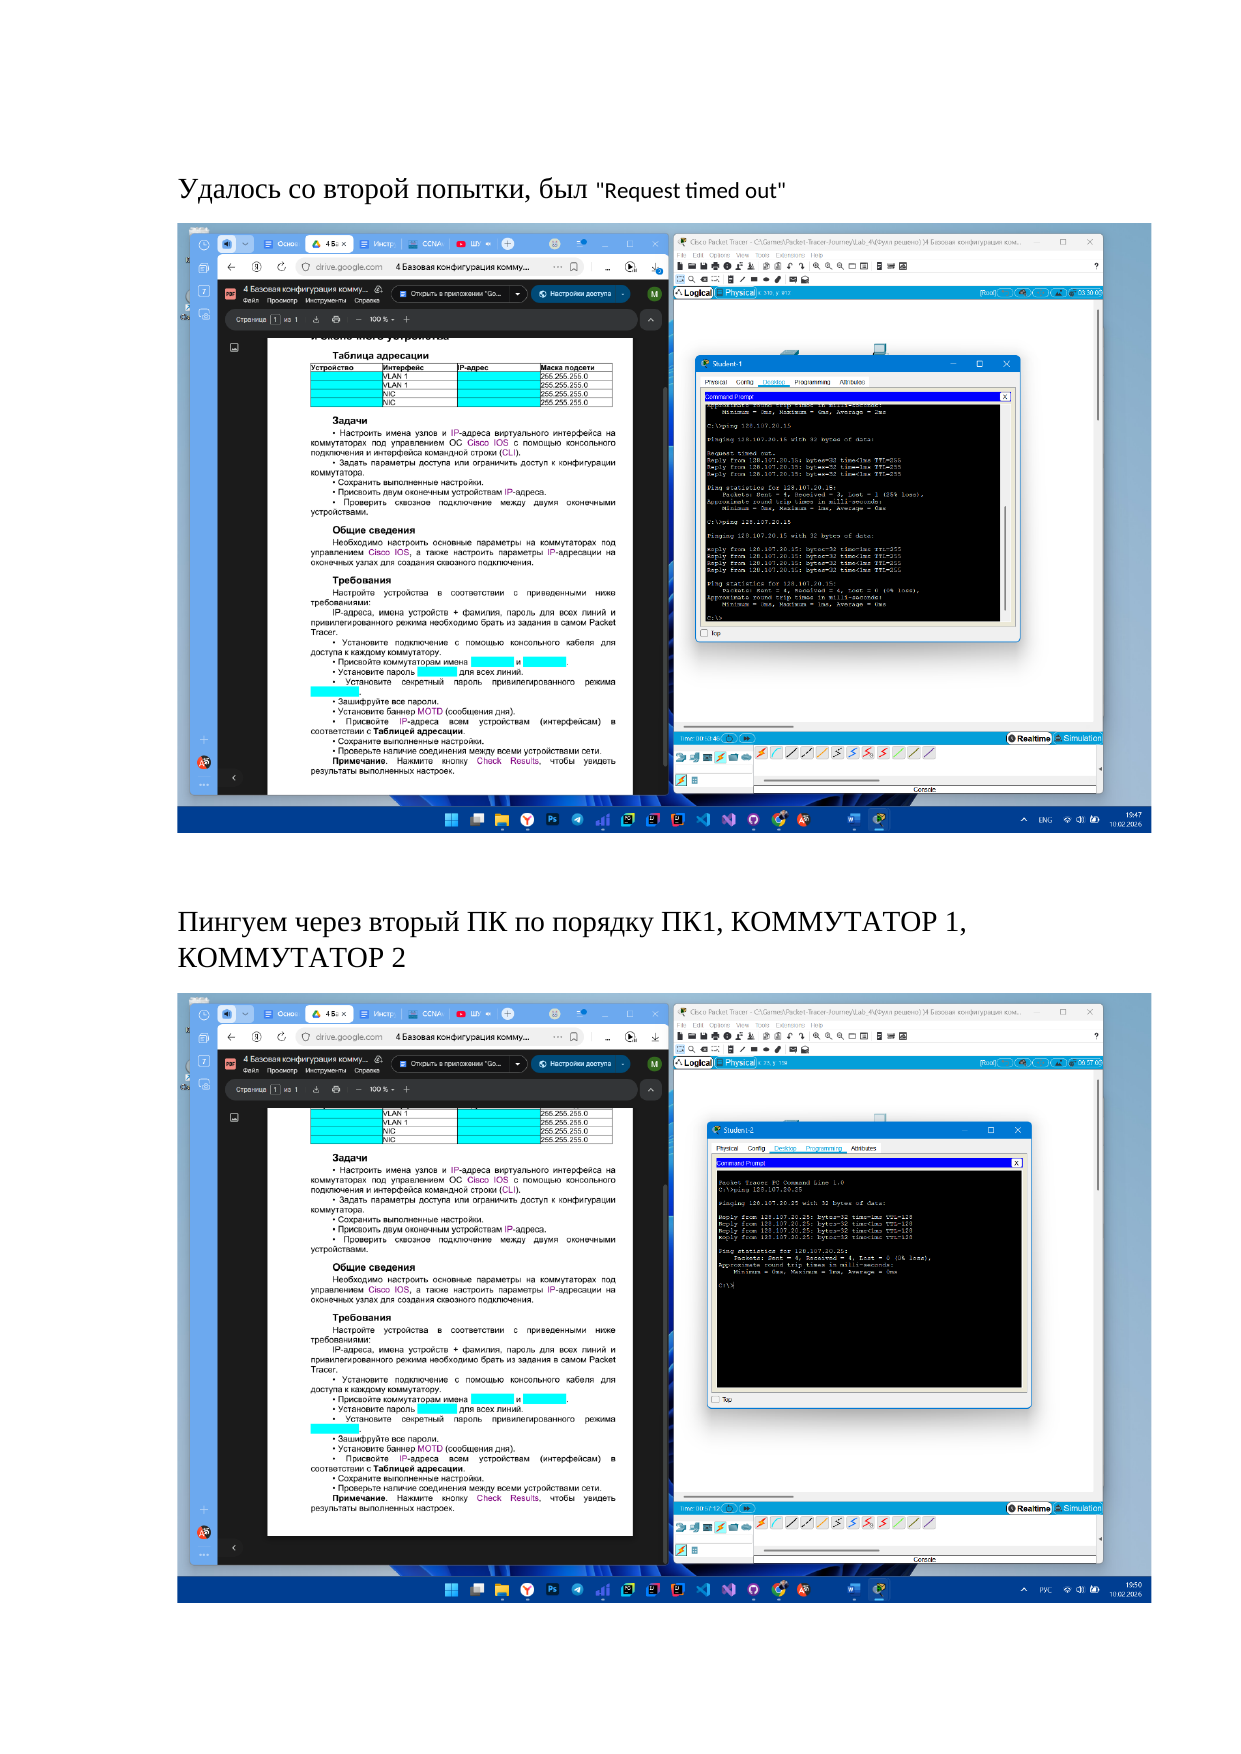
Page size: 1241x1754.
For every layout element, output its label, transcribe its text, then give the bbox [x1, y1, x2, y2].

picture [177, 223, 1152, 833]
picture [177, 993, 1152, 1603]
text Пингуем через вторый ПК по порядку ПК1, КОММУТАТОР 1, КОММУТАТОР 2 [177, 904, 1152, 974]
text Удалось со второй попытки, был "Request timed out" [177, 171, 1152, 204]
